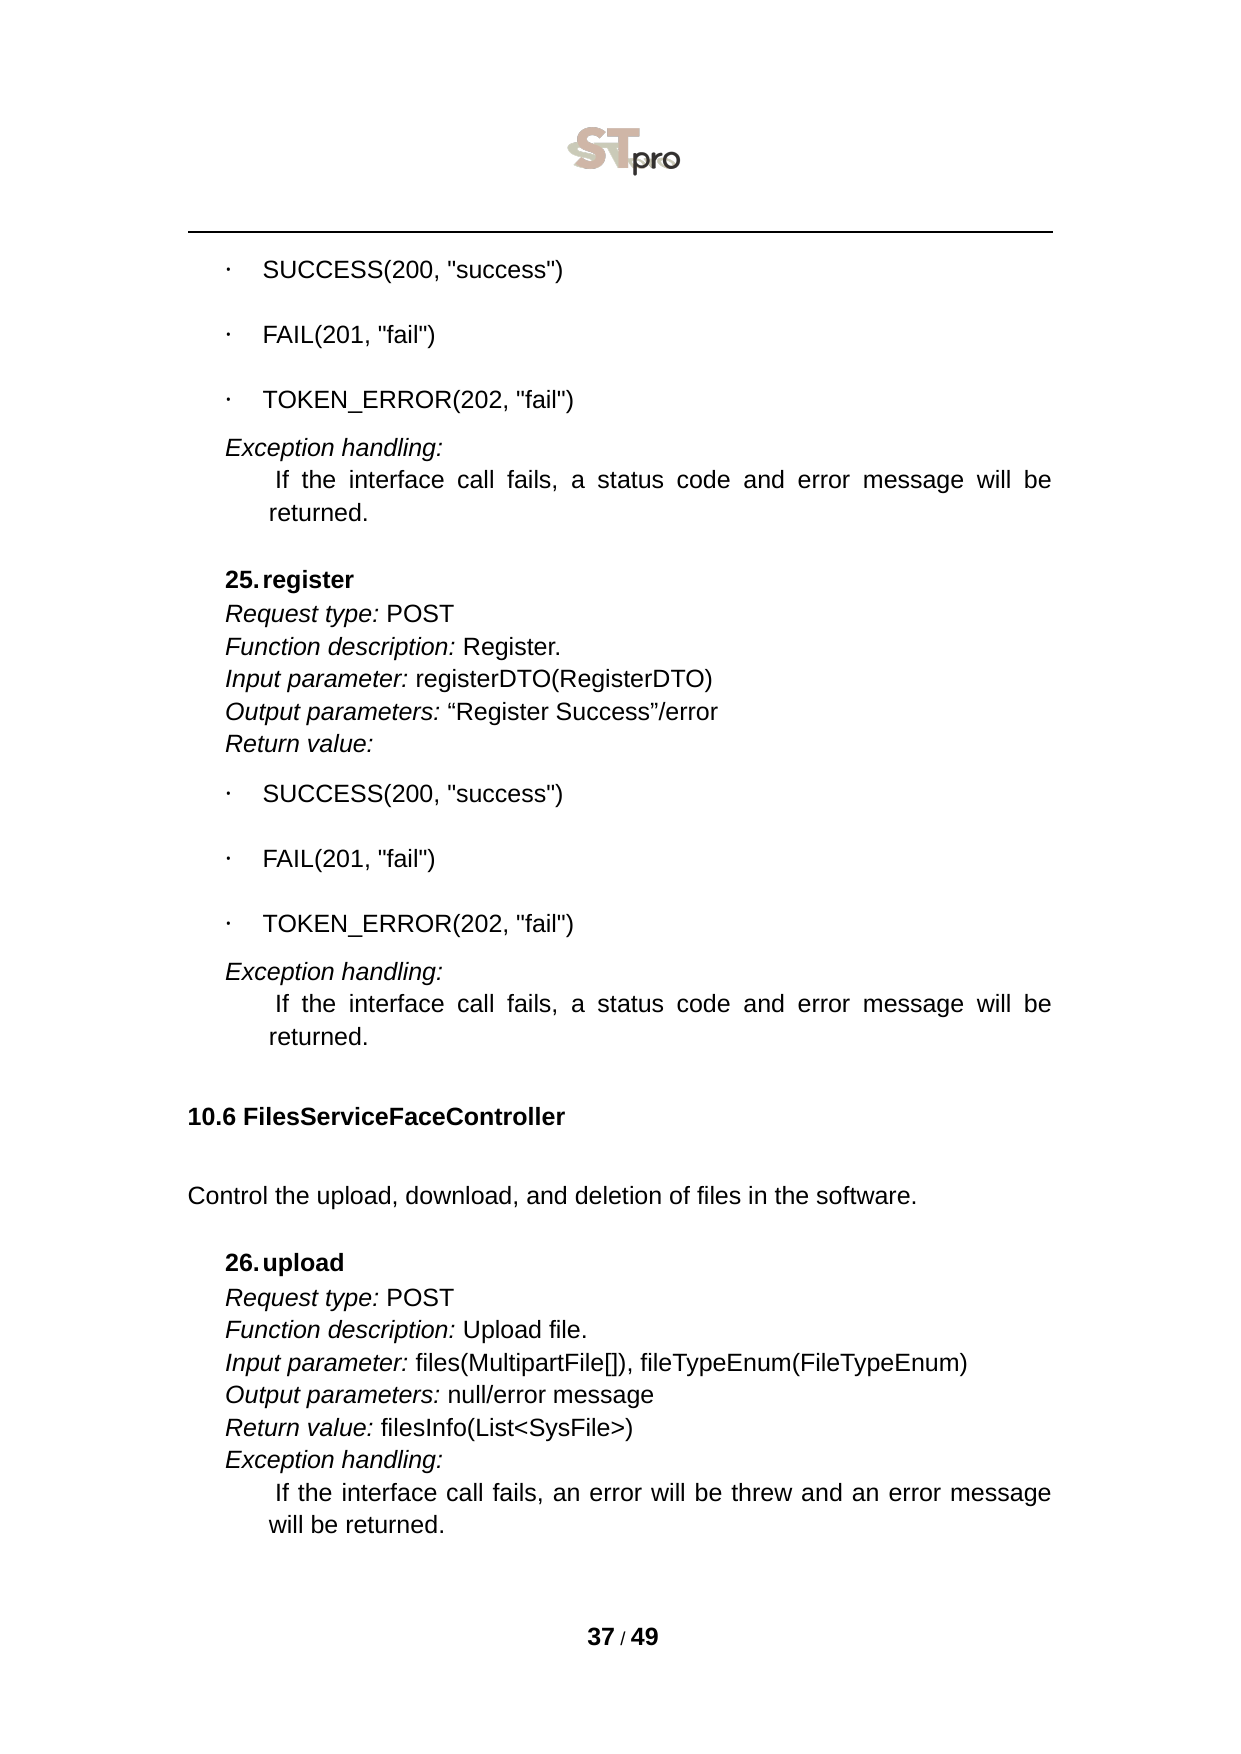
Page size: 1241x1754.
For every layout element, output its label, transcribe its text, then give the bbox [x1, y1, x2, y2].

list Input parameter: files(MultipartFile[]), fileTypeEnum(FileTypeEnum) [225, 1346, 1053, 1378]
list Exception handling: [225, 955, 1053, 988]
list If the interface call fails, an error will be threw and an error message will be returned. [269, 1476, 1053, 1541]
list Exception handling: [225, 431, 1053, 463]
list SUCCESS(200, "success") [225, 236, 1053, 301]
list Exception handling: [225, 1443, 1053, 1476]
subtitle 10.6 FilesServiceFaceController [187, 1100, 1053, 1132]
list If the interface call fails, a status code and error message will be returned. [269, 463, 1053, 528]
text register [225, 563, 1053, 596]
list FAIL(201, "fail") [225, 301, 1053, 366]
list Output parameters: null/error message [225, 1378, 1053, 1411]
text upload [225, 1246, 1053, 1279]
list Return value: [225, 728, 1053, 760]
list If the interface call fails, a status code and error message will be returned. [269, 988, 1053, 1053]
list TOKEN_ERROR(202, "fail") [225, 366, 1053, 431]
list Request type: POST [225, 1281, 1053, 1313]
list SUCCESS(200, "success") [225, 760, 1053, 825]
text Control the upload, download, and deletion of files in the software. [187, 1179, 1053, 1212]
list FAIL(201, "fail") [225, 825, 1053, 890]
list Function description: Register. [225, 630, 1053, 663]
list Function description: Upload file. [225, 1313, 1053, 1346]
list Output parameters: “Register Success”/error [225, 695, 1053, 728]
picture [549, 88, 691, 230]
list Input parameter: registerDTO(RegisterDTO) [225, 663, 1053, 695]
list TOKEN_ERROR(202, "fail") [225, 890, 1053, 955]
list Request type: POST [225, 598, 1053, 630]
list Return value: filesInfo(List<SysFile>) [225, 1411, 1053, 1443]
